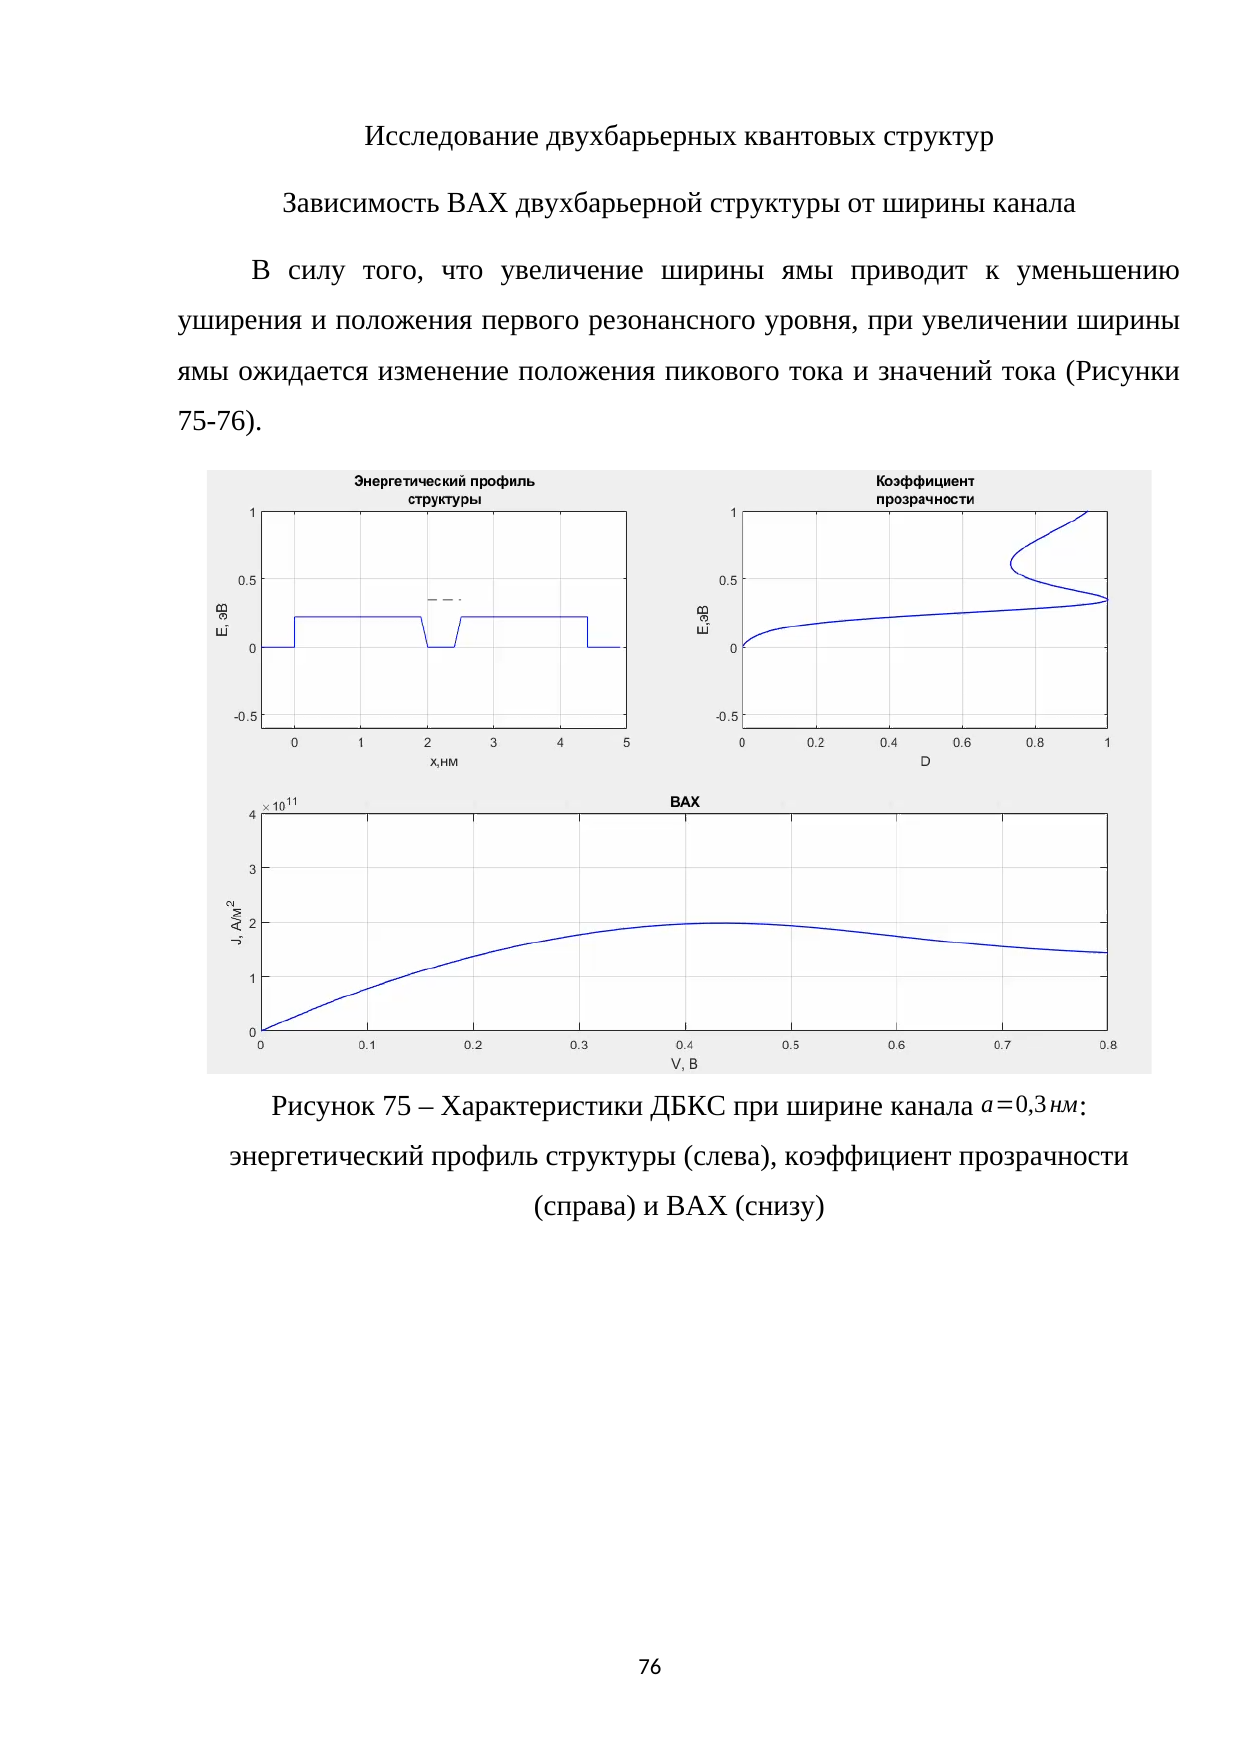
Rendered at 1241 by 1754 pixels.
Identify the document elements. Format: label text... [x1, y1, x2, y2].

text Исследование двухбарьерных квантовых структур [177, 118, 1181, 152]
text Зависимость ВАХ двухбарьерной структуры от ширины канала [177, 185, 1181, 219]
text В силу того, что увеличение ширины ямы приводит к уменьшению уширения и положения первого резонансного уровня, при увеличении ширины ямы ожидается изменение положения пикового тока и значений тока (Рисунки 75-76). [177, 252, 1181, 437]
text Рисунок 75 – Характеристики ДБКС при ширине канала : энергетический профиль структуры (слева), коэффициент прозрачности (справа) и ВАХ (снизу) [177, 1088, 1181, 1222]
picture [206, 470, 1152, 1074]
